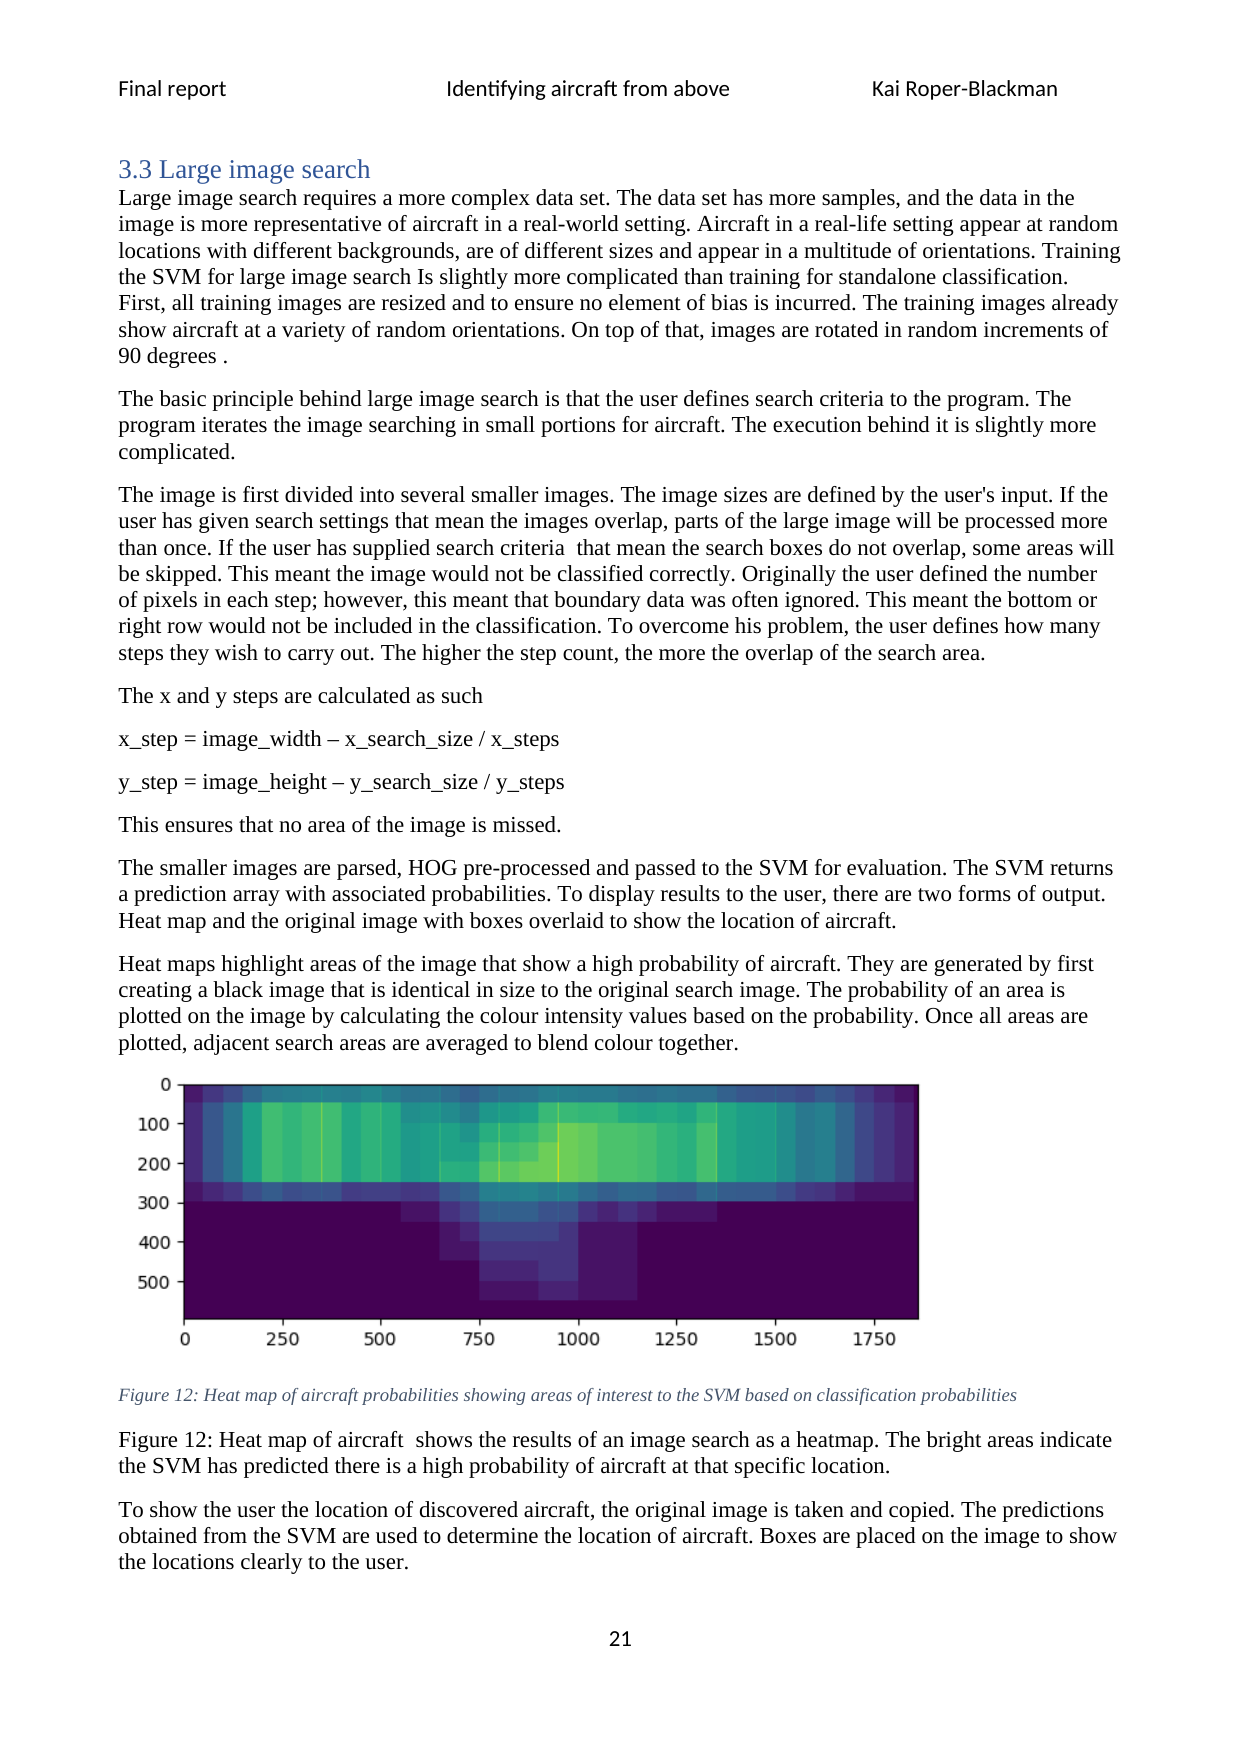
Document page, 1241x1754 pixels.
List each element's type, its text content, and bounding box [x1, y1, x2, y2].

subtitle 3.3 Large image search [118, 153, 1122, 184]
text Figure 12: Heat map of aircraft shows the results of an image search as a heatmap. The bright areas indicate the SVM has predicted there is a high probability of aircraft at that specific location. [118, 1426, 1122, 1479]
picture [118, 1071, 941, 1368]
text This ensures that no area of the image is missed. [118, 811, 1122, 837]
text The basic principle behind large image search is that the user defines search criteria to the program. The program iterates the image searching in small portions for aircraft. The execution behind it is slightly more complicated. [118, 385, 1122, 464]
text Large image search requires a more complex data set. The data set has more samples, and the data in the image is more representative of aircraft in a real-world setting. Aircraft in a real-life setting appear at random locations with different backgrounds, are of different sizes and appear in a multitude of orientations. Training the SVM for large image search Is slightly more complicated than training for standalone classification. First, all training images are resized and to ensure no element of bias is incurred. The training images already show aircraft at a variety of random orientations. On top of that, images are rotated in random increments of 90 degrees . [118, 184, 1122, 368]
text Heat maps highlight areas of the image that show a high probability of aircraft. They are generated by first creating a black image that is identical in size to the original search image. The probability of an area is plotted on the image by calculating the colour intensity values based on the probability. Once all areas are plotted, adjacent search areas are averaged to blend colour together. [118, 950, 1122, 1055]
text Figure 12: Heat map of aircraft probabilities showing areas of interest to the SVM based on classification probabilities [118, 1384, 1122, 1405]
text To show the user the location of discovered aircraft, the original image is taken and copied. The predictions obtained from the SVM are used to determine the location of aircraft. Boxes are placed on the image to show the locations clearly to the user. [118, 1496, 1122, 1575]
text The smaller images are parsed, HOG pre-processed and passed to the SVM for evaluation. The SVM returns a prediction array with associated probabilities. To display results to the user, there are two forms of output. Heat map and the original image with boxes overlaid to show the location of aircraft. [118, 854, 1122, 933]
text y_step = image_height – y_search_size / y_steps [118, 768, 1122, 794]
text x_step = image_width – x_search_size / x_steps [118, 725, 1122, 751]
text The image is first divided into several smaller images. The image sizes are defined by the user's input. If the user has given search settings that mean the images overlap, parts of the large image will be processed more than once. If the user has supplied search criteria that mean the search boxes do not overlap, some areas will be skipped. This meant the image would not be classified correctly. Originally the user defined the number of pixels in each step; however, this meant that boundary data was often ignored. This meant the bottom or right row would not be included in the classification. To overcome his problem, the user defines how many steps they wish to carry out. The higher the step count, the more the overlap of the search area. [118, 481, 1122, 665]
text The x and y steps are calculated as such [118, 682, 1122, 708]
